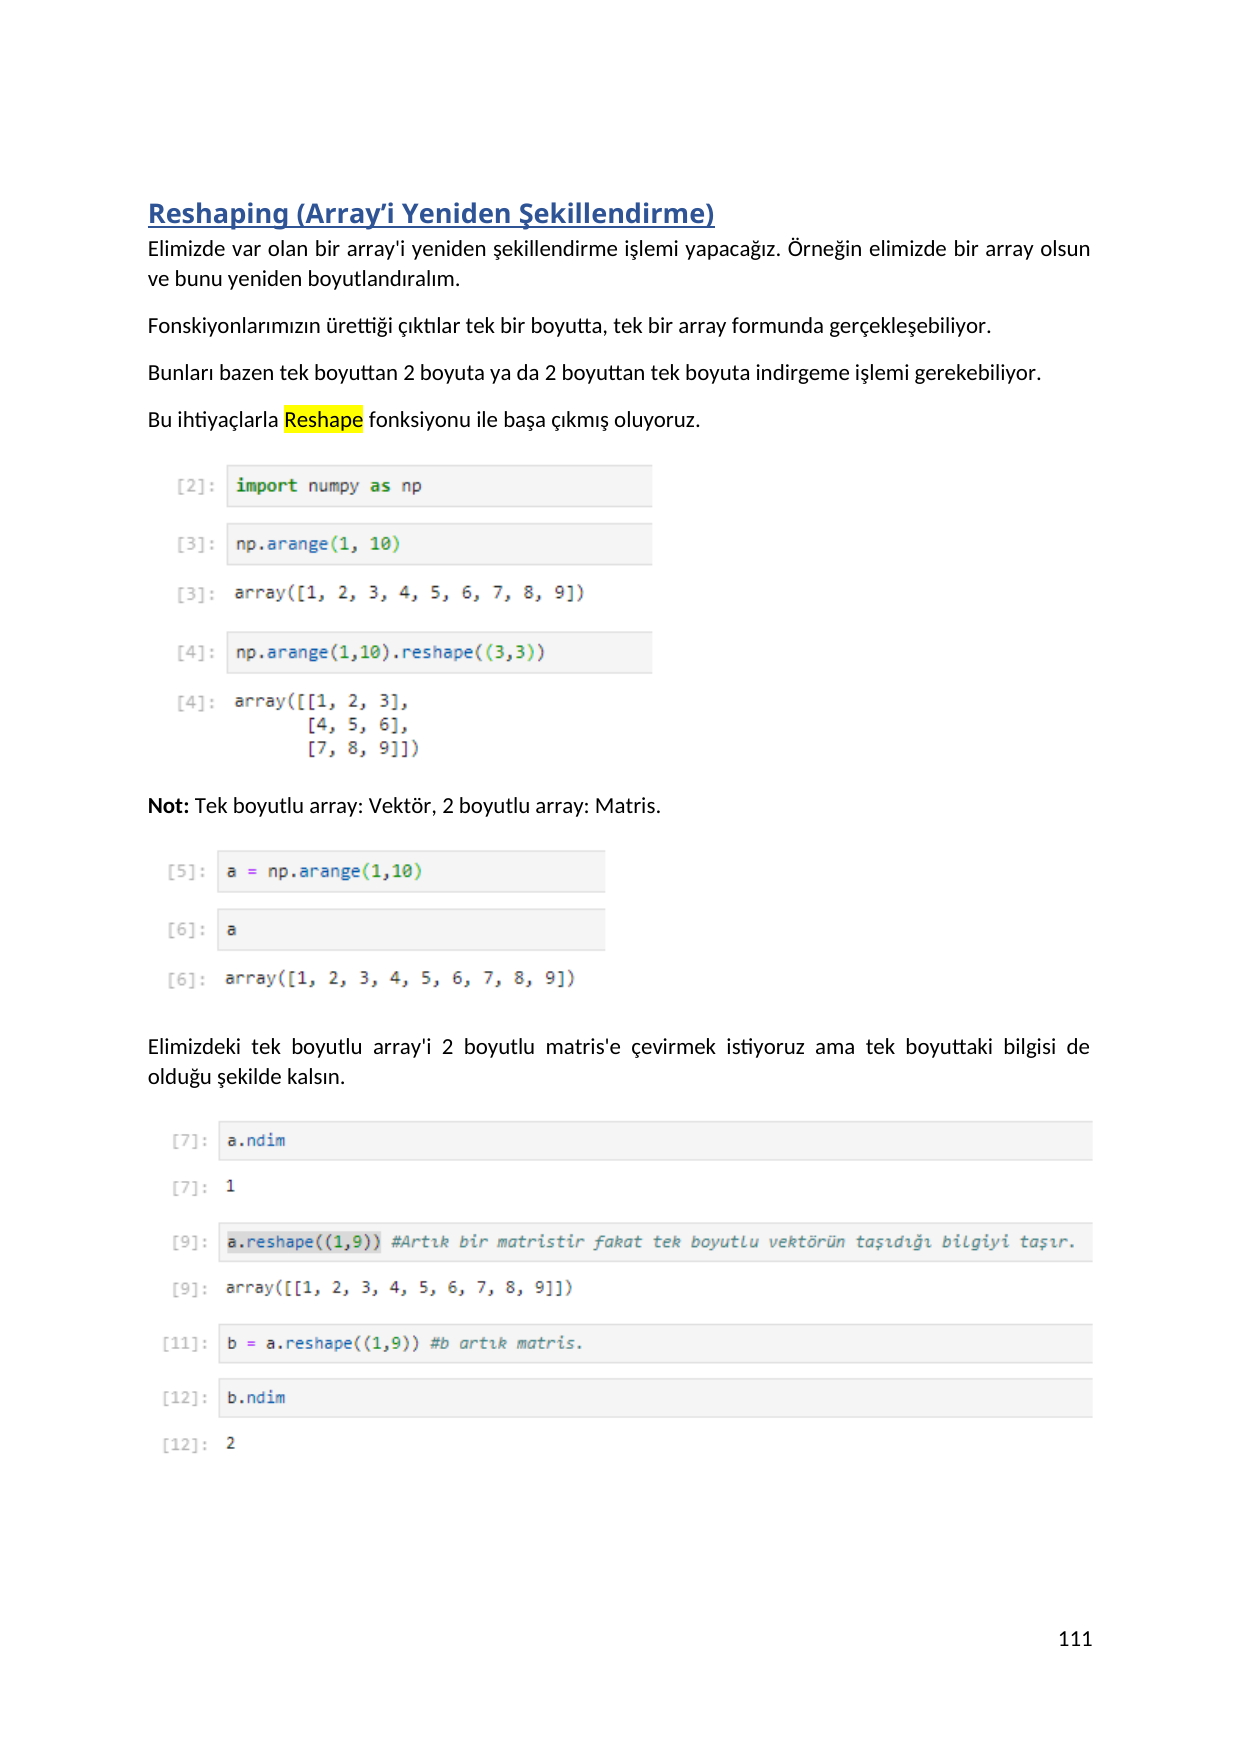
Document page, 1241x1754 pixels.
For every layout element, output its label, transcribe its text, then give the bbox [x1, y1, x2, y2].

text Elimizdeki tek boyutlu array'i 2 boyutlu matris'e çevirmek istiyoruz ama tek boyuttaki bilgisi de olduğu şekilde kalsın. [148, 1032, 1092, 1090]
text Bu ihtiyaçlarla Reshape fonksiyonu ile başa çıkmış oluyoruz. [148, 405, 284, 433]
text Bunları bazen tek boyuttan 2 boyuta ya da 2 boyuttan tek boyuta indirgeme işlemi gerekebiliyor. [148, 358, 1092, 386]
picture [147, 838, 606, 1014]
picture [147, 1109, 1093, 1468]
text Bu ihtiyaçlarla Reshape fonksiyonu ile başa çıkmış oluyoruz. [363, 405, 1092, 433]
subtitle Reshaping (Array’i Yeniden Şekillendirme) [148, 194, 1092, 231]
picture [147, 452, 653, 773]
text Fonskiyonlarımızın ürettiği çıktılar tek bir boyutta, tek bir array formunda gerçekleşebiliyor. [148, 311, 1092, 339]
text Not: Tek boyutlu array: Vektör, 2 boyutlu array: Matris. [148, 791, 1092, 819]
text Elimizde var olan bir array'i yeniden şekillendirme işlemi yapacağız. Örneğin elimizde bir array olsun ve bunu yeniden boyutlandıralım. [148, 234, 1092, 293]
